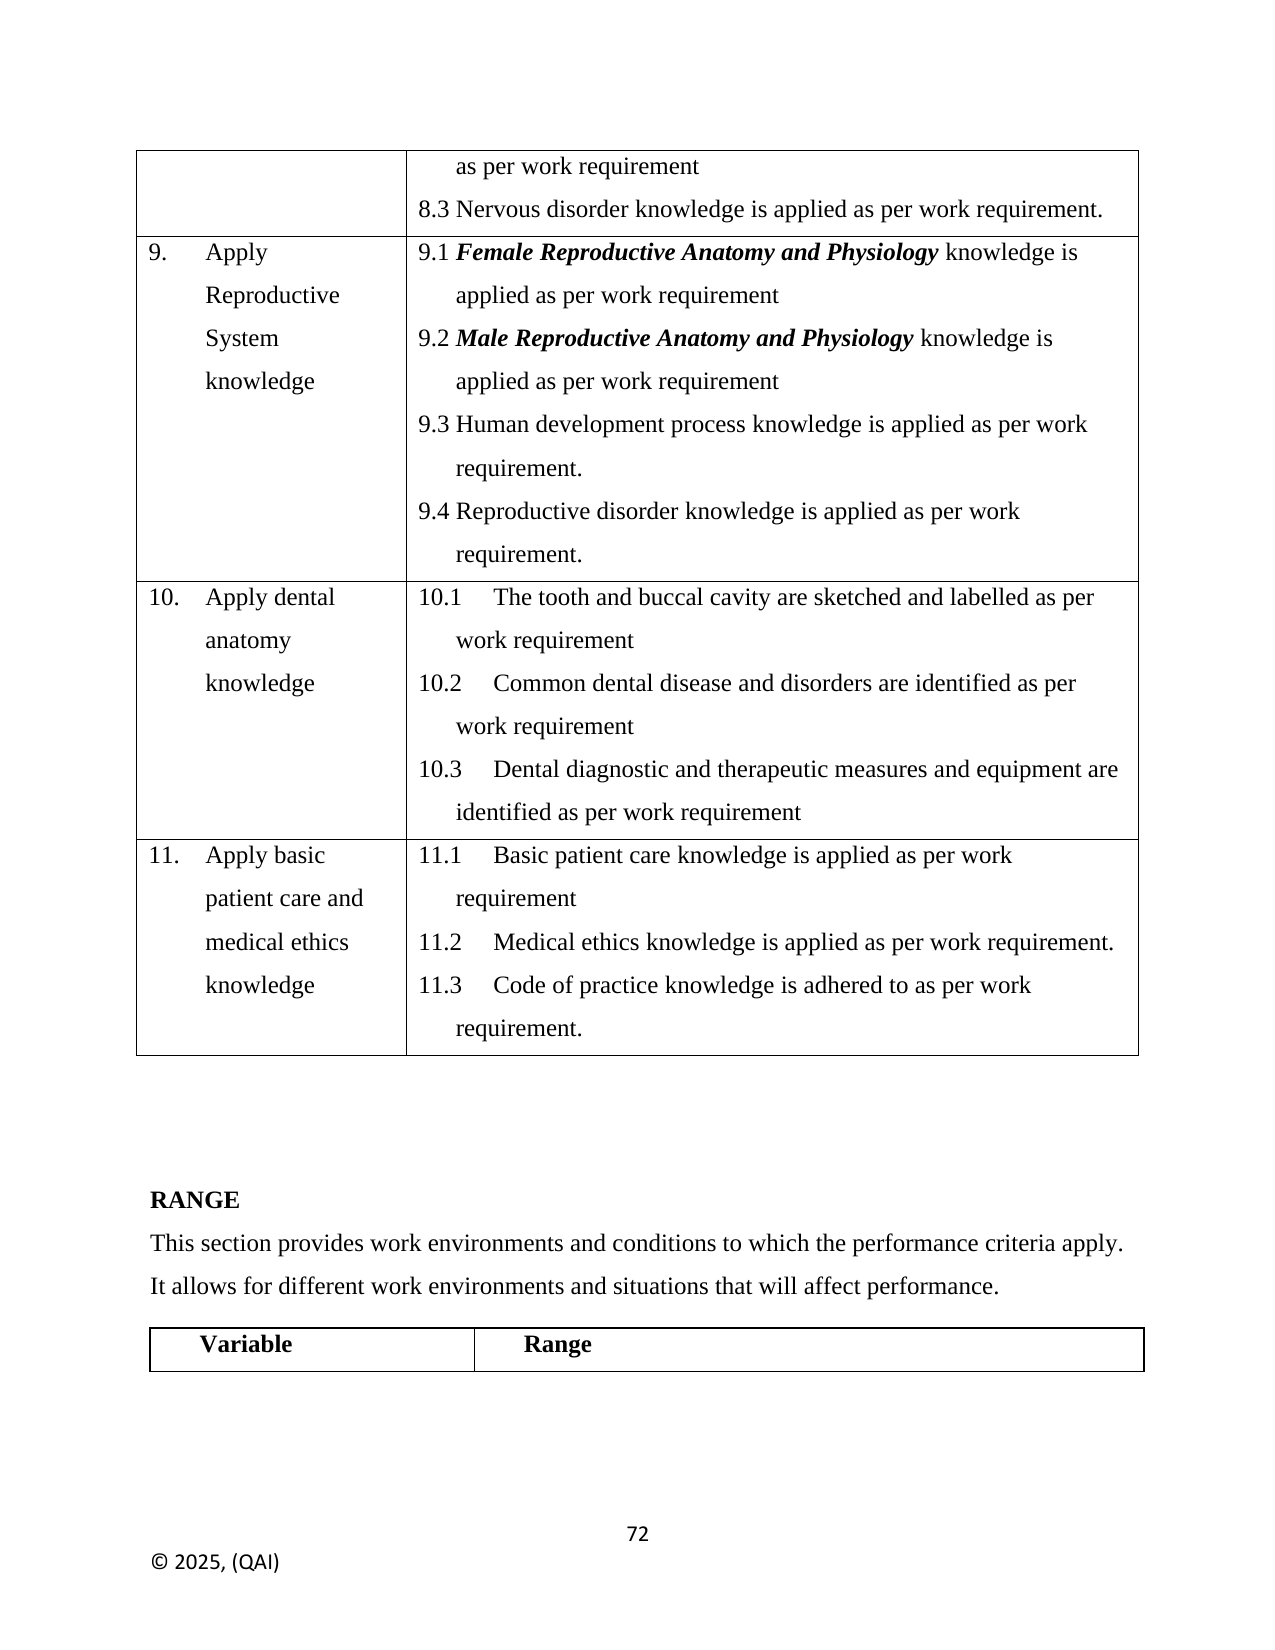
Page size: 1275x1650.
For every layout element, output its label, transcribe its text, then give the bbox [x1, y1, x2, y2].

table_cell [407, 151, 1138, 236]
table_cell The tooth and buccal cavity are sketched and labelled as per work requirement Common dental disease and disorders are identified as per work requirement Dental diagnostic and therapeutic measures and equipment are identified as per work requirement [407, 582, 1138, 839]
table_cell Apply Reproductive System knowledge [137, 237, 406, 581]
table_header Variable [151, 1329, 474, 1371]
table_cell Apply dental anatomy knowledge [137, 582, 406, 839]
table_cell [137, 151, 406, 236]
text RANGE [150, 1185, 1125, 1214]
table_cell Female Reproductive Anatomy and Physiology knowledge is applied as per work requirement Male Reproductive Anatomy and Physiology knowledge is applied as per work requirement Human development process knowledge is applied as per work requirement. Reproductive disorder knowledge is applied as per work requirement. [407, 237, 1138, 581]
table_cell Apply basic patient care and medical ethics knowledge [137, 840, 406, 1055]
table_header Range [475, 1329, 1143, 1371]
text This section provides work environments and conditions to which the performance criteria apply. It allows for different work environments and situations that will affect performance. [150, 1228, 1125, 1300]
table_cell Basic patient care knowledge is applied as per work requirement Medical ethics knowledge is applied as per work requirement. Code of practice knowledge is adhered to as per work requirement. [407, 840, 1138, 1055]
